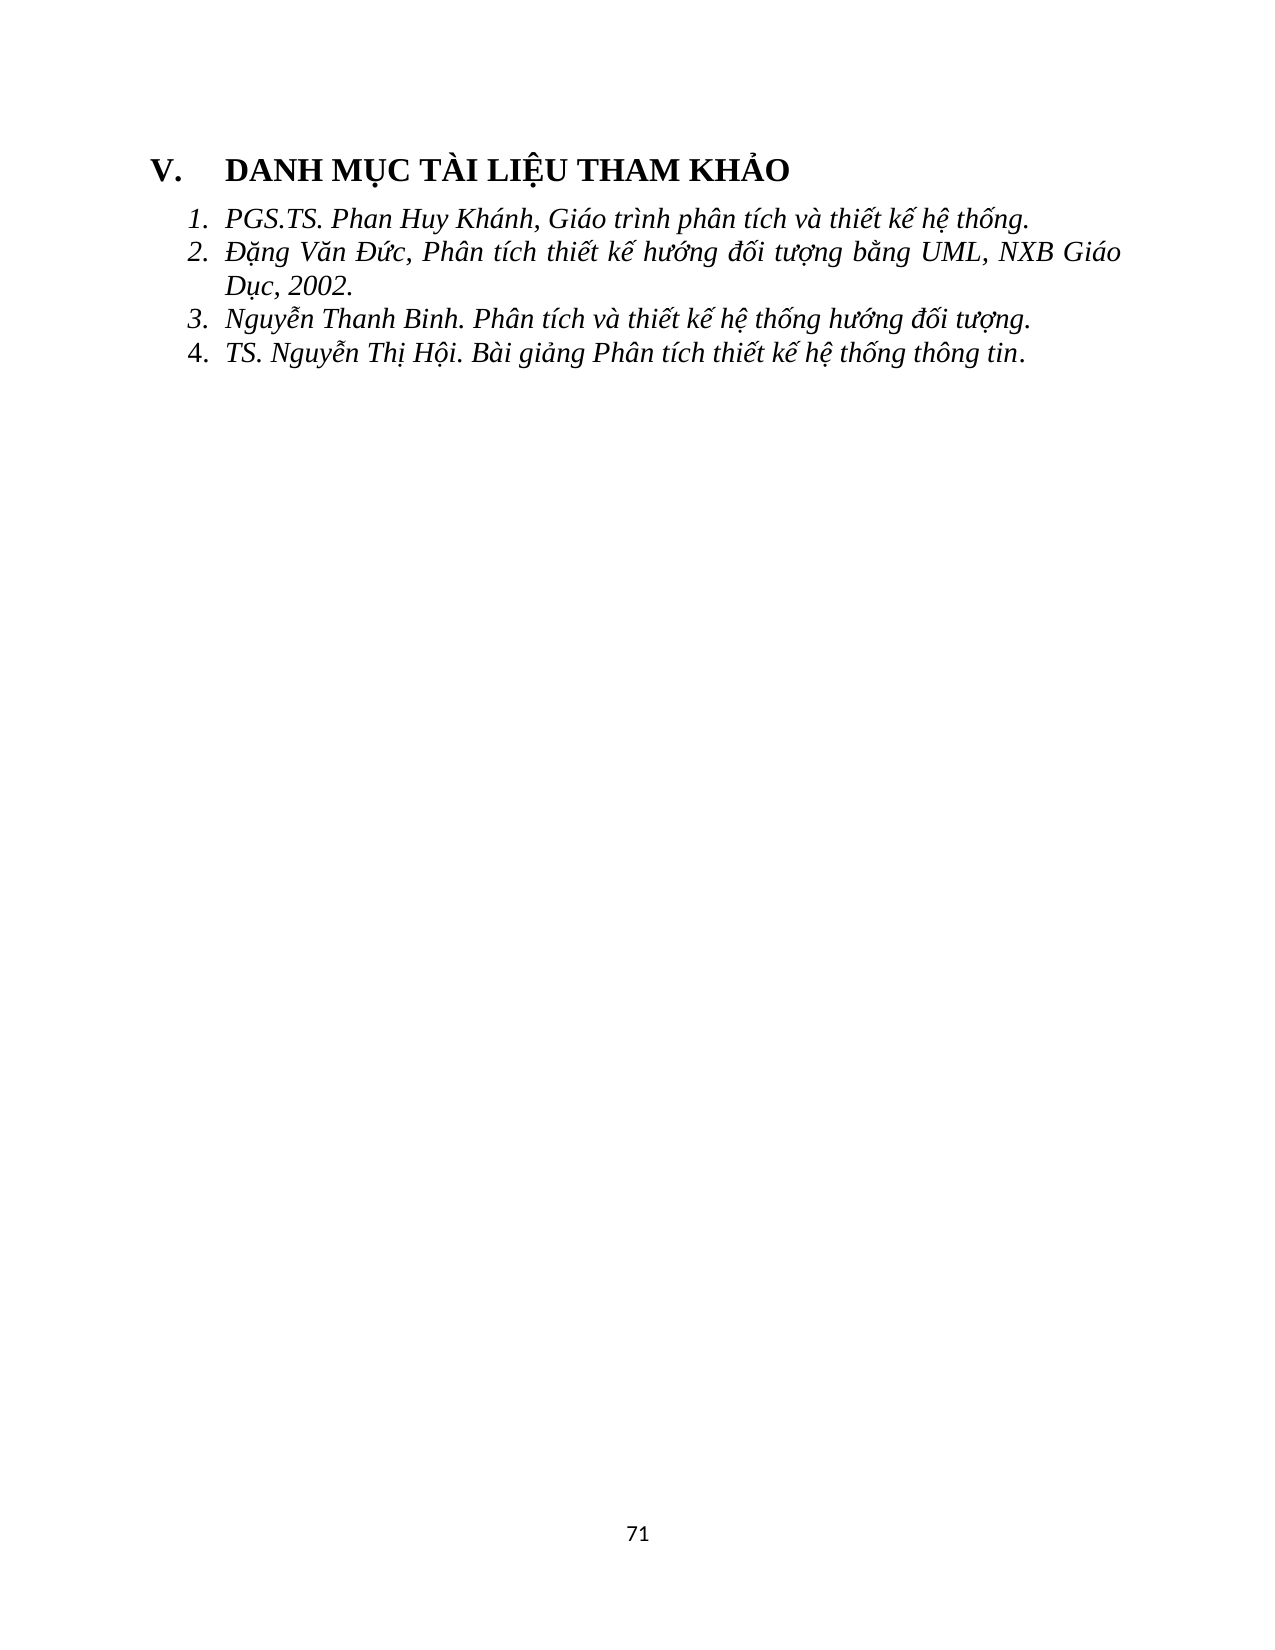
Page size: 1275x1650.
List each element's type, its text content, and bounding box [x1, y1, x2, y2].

list PGS.TS. Phan Huy Khánh, Giáo trình phân tích và thiết kế hệ thống. [187, 201, 1125, 234]
list DANH MỤC TÀI LIỆU THAM KHẢO [150, 150, 1125, 188]
list Đặng Văn Đức, Phân tích thiết kế hướng đối tượng bằng UML, NXB Giáo Dục, 2002. [187, 234, 1125, 301]
list TS. Nguyễn Thị Hội. Bài giảng Phân tích thiết kế hệ thống thông tin. [187, 335, 1125, 368]
list Nguyễn Thanh Binh. Phân tích và thiết kế hệ thống hướng đối tượng. [187, 301, 1125, 335]
